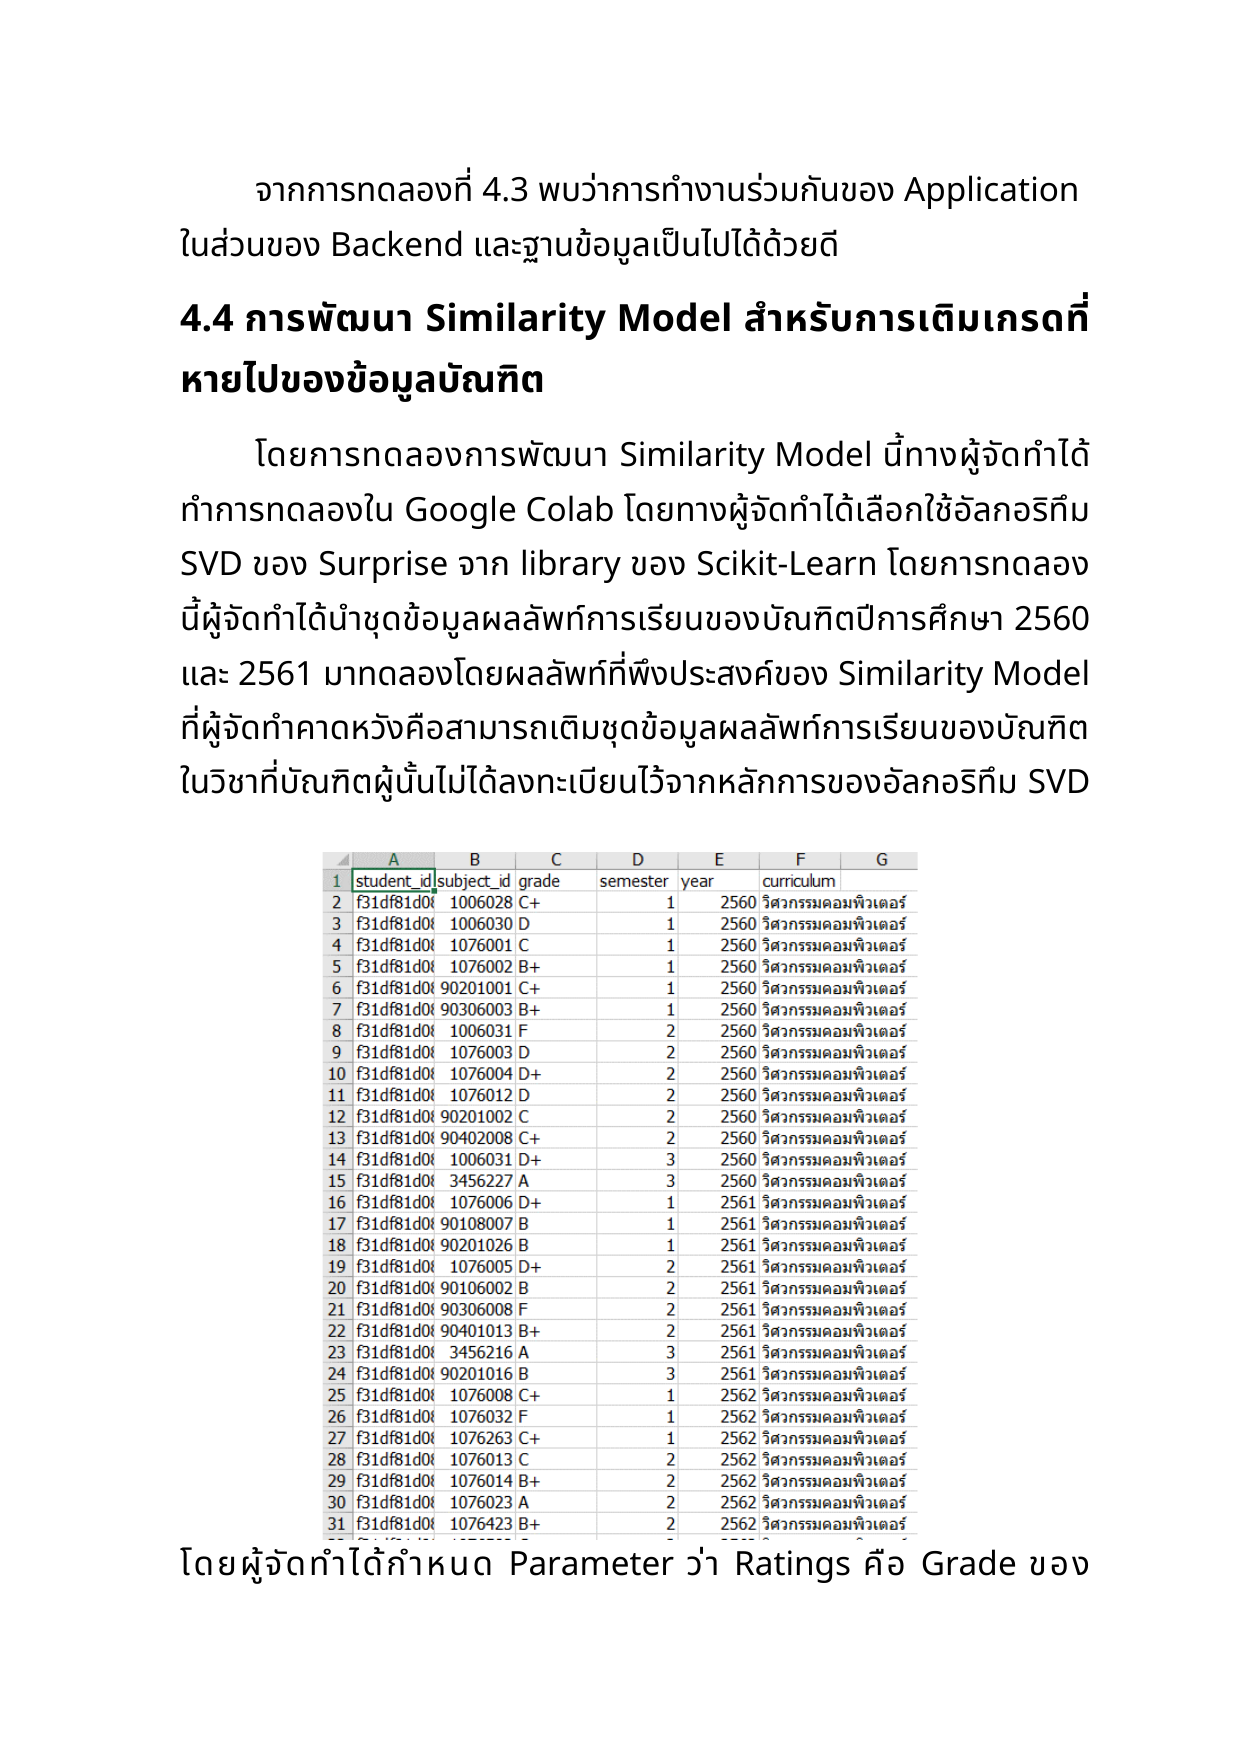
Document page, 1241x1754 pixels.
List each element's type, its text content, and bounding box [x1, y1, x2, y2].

picture [322, 852, 918, 1540]
text 4.4 การพัฒนา Similarity Model สำหรับการเติมเกรดที่หายไปของข้อมูลบัณฑิต [180, 292, 1090, 410]
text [180, 431, 1090, 1590]
text จากการทดลองที่ 4.3 พบว่าการทำงานร่วมกันของ Application ในส่วนของ Backend และฐานข้อมูลเป็นไปได้ด้วยดี [180, 166, 1090, 271]
